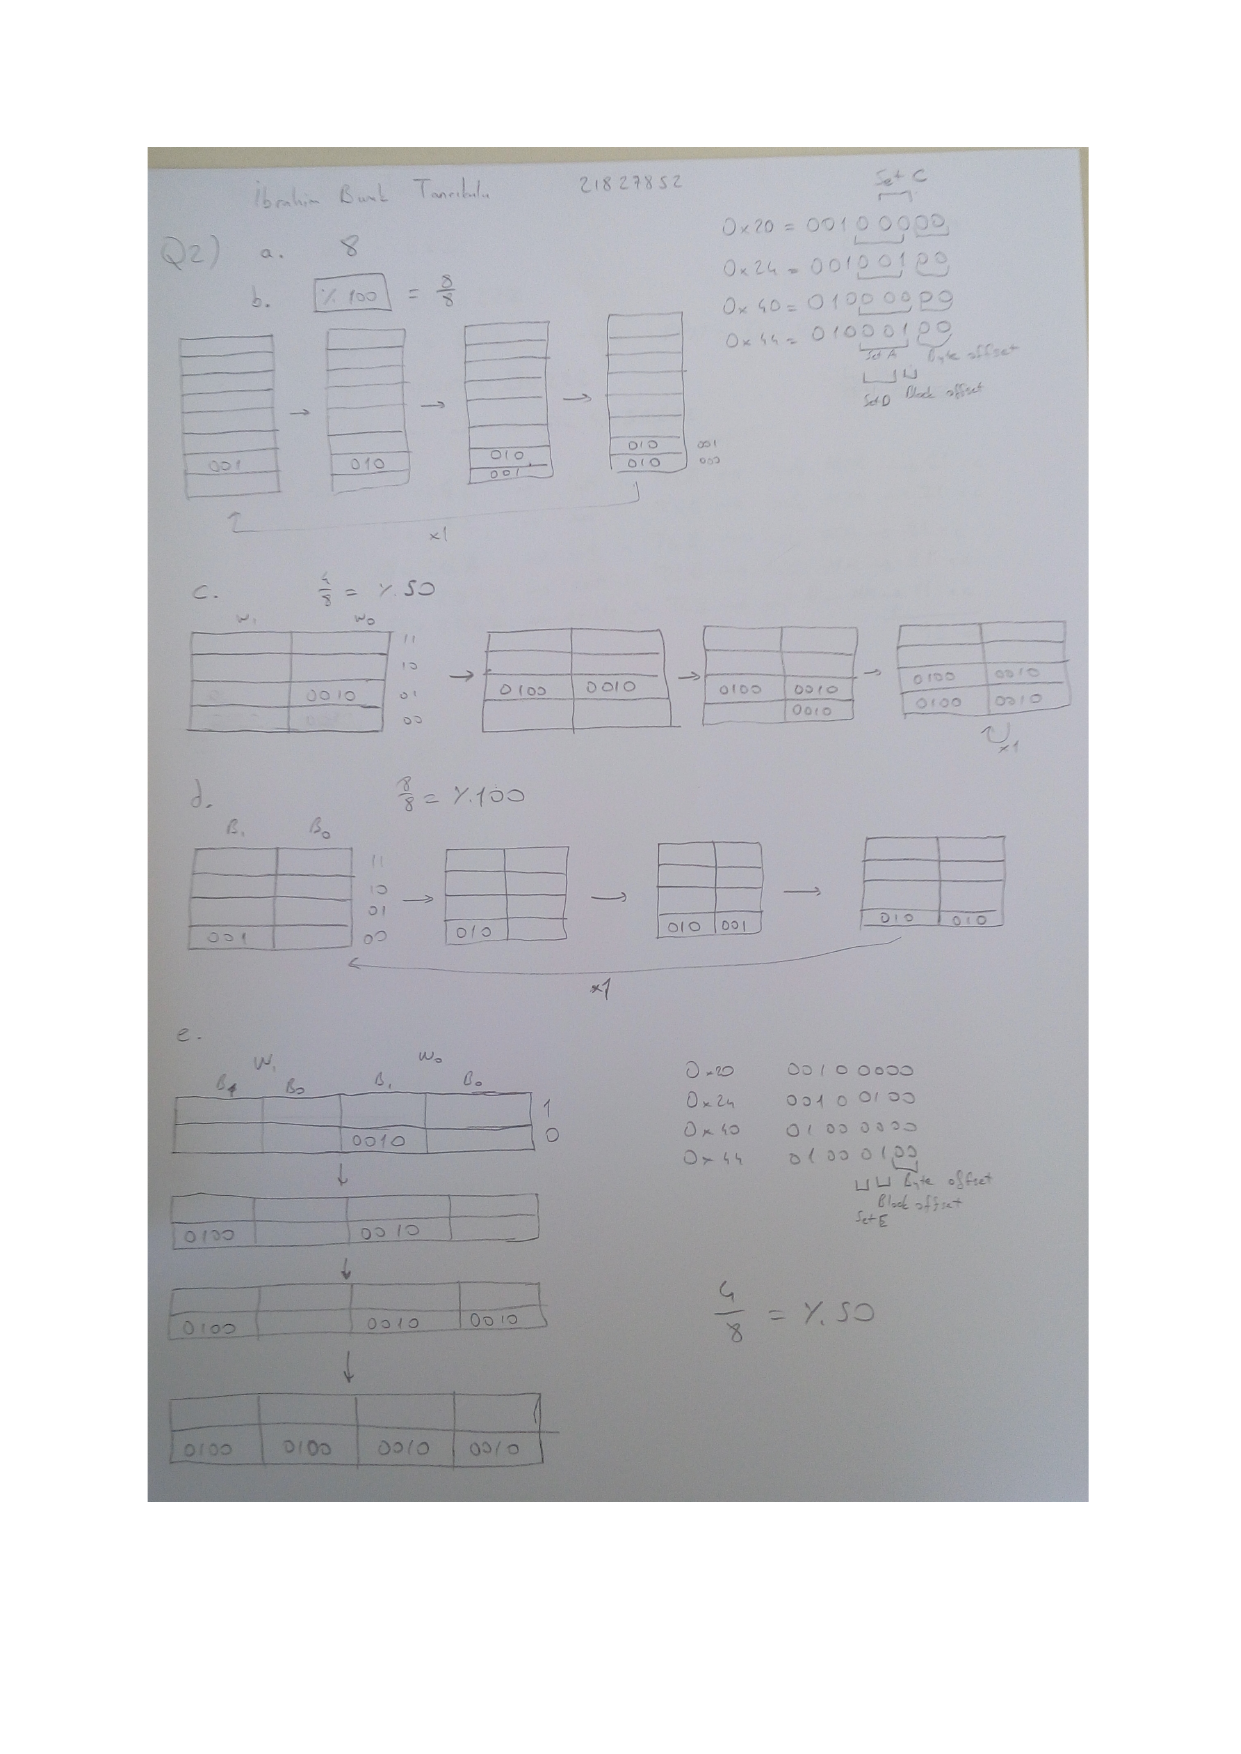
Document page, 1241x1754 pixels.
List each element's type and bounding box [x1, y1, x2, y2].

picture [147, 147, 1089, 1502]
